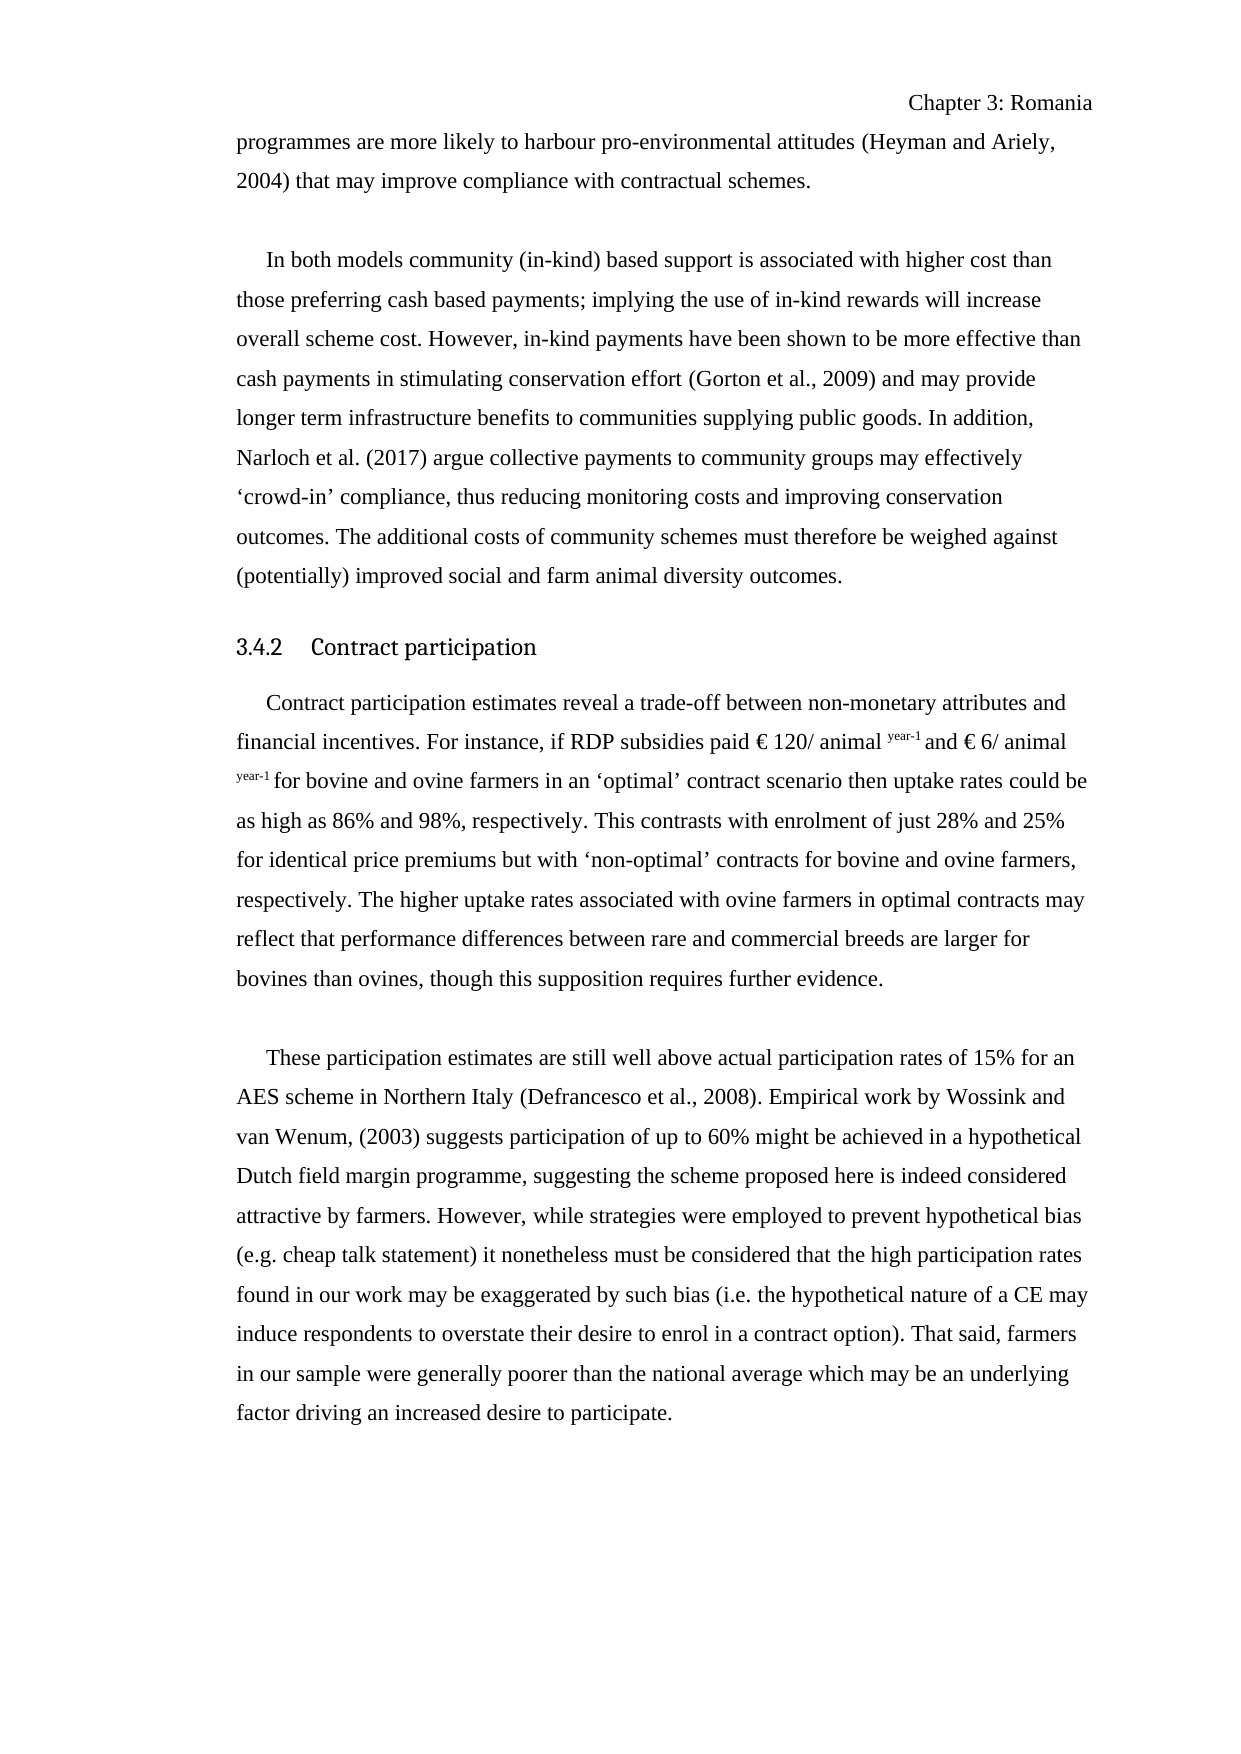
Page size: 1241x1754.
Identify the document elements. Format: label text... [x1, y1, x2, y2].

text Contract participation estimates reveal a trade-off between non-monetary attributes and financial incentives. For instance, if RDP subsidies paid € 120/ animal year-1 and € 6/ animal year-1 for bovine and ovine farmers in an ‘optimal’ contract scenario then uptake rates could be as high as 86% and 98%, respectively. This contrasts with enrolment of just 28% and 25% for identical price premiums but with ‘non-optimal’ contracts for bovine and ovine farmers, respectively. The higher uptake rates associated with ovine farmers in optimal contracts may reflect that performance differences between rare and commercial breeds are larger for bovines than ovines, though this supposition requires further evidence. [236, 689, 1092, 991]
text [236, 128, 1092, 194]
subtitle Contract participation [236, 633, 1092, 662]
text In both models community (in-kind) based support is associated with higher cost than those preferring cash based payments; implying the use of in-kind rewards will increase overall scheme cost. However, in-kind payments have been shown to be more effective than cash payments in stimulating conservation effort (Gorton et al., 2009) and may provide longer term infrastructure benefits to communities supplying public goods. In addition, Narloch et al. (2017) argue collective payments to community groups may effectively ‘crowd-in’ compliance, thus reducing monitoring costs and improving conservation outcomes. The additional costs of community schemes must therefore be weighed against (potentially) improved social and farm animal diversity outcomes. [236, 246, 1092, 589]
text These participation estimates are still well above actual participation rates of 15% for an AES scheme in Northern Italy (Defrancesco et al., 2008). Empirical work by Wossink and van Wenum, (2003) suggests participation of up to 60% might be achieved in a hypothetical Dutch field margin programme, suggesting the scheme proposed here is indeed considered attractive by farmers. However, while strategies were employed to prevent hypothetical bias (e.g. cheap talk statement) it nonetheless must be considered that the high participation rates found in our work may be exaggerated by such bias (i.e. the hypothetical nature of a CE may induce respondents to overstate their desire to enrol in a contract option). That said, farmers in our sample were generally poorer than the national average which may be an underlying factor driving an increased desire to participate. [236, 1044, 1092, 1426]
